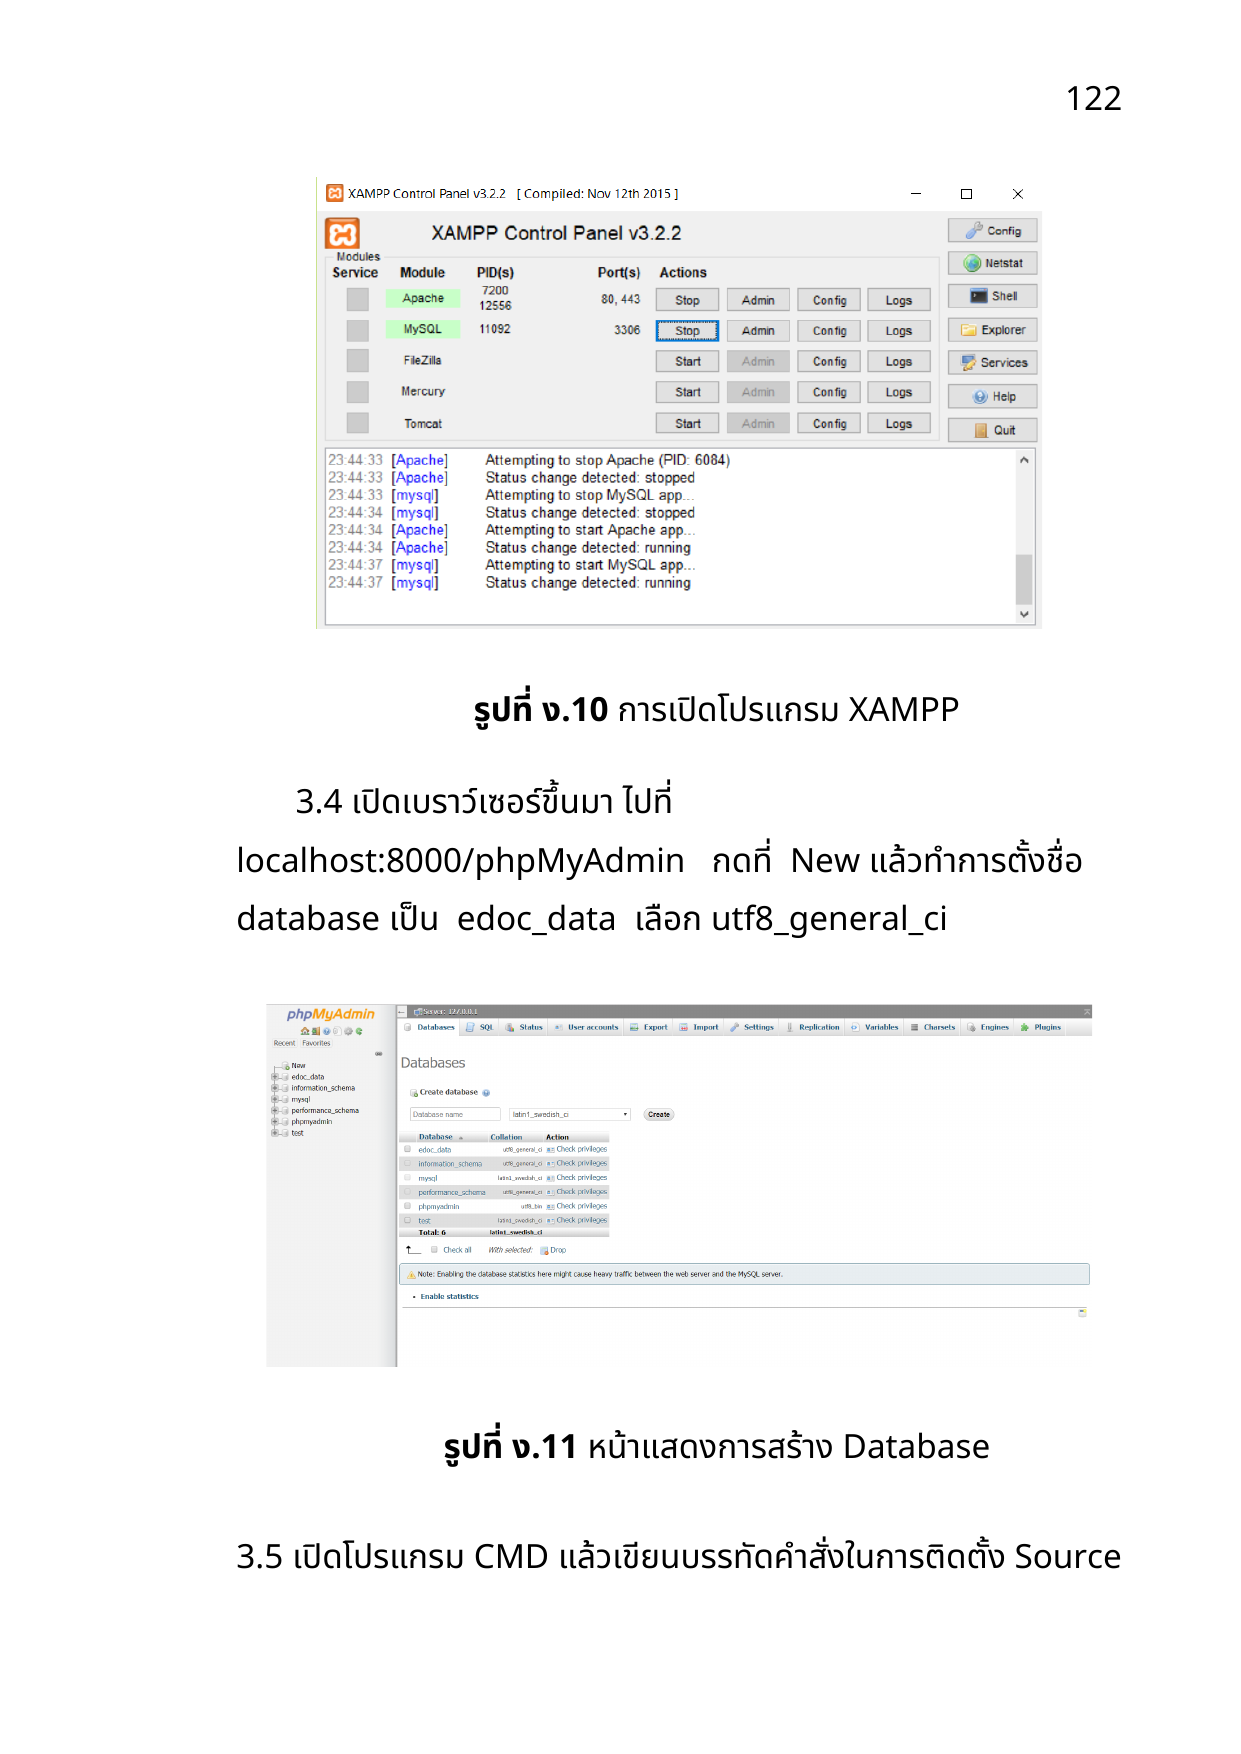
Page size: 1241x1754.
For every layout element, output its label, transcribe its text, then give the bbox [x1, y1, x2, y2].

picture [316, 177, 1043, 629]
list รูปที่ ง.11 หน้าแสดงการสร้าง Database [311, 1422, 1122, 1473]
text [236, 1533, 1122, 1583]
picture [266, 1004, 1093, 1367]
text 3.4 เปิดเบราว์เซอร์ขึ้นมา ไปที่ localhost:8000/phpMyAdmin กดที่ New แล้วทำการตั้งชื่อ database เป็น edoc_data เลือก utf8_general_ci [236, 778, 1122, 945]
list รูปที่ ง.10 การเปิดโปรแกรม XAMPP [311, 685, 1122, 736]
